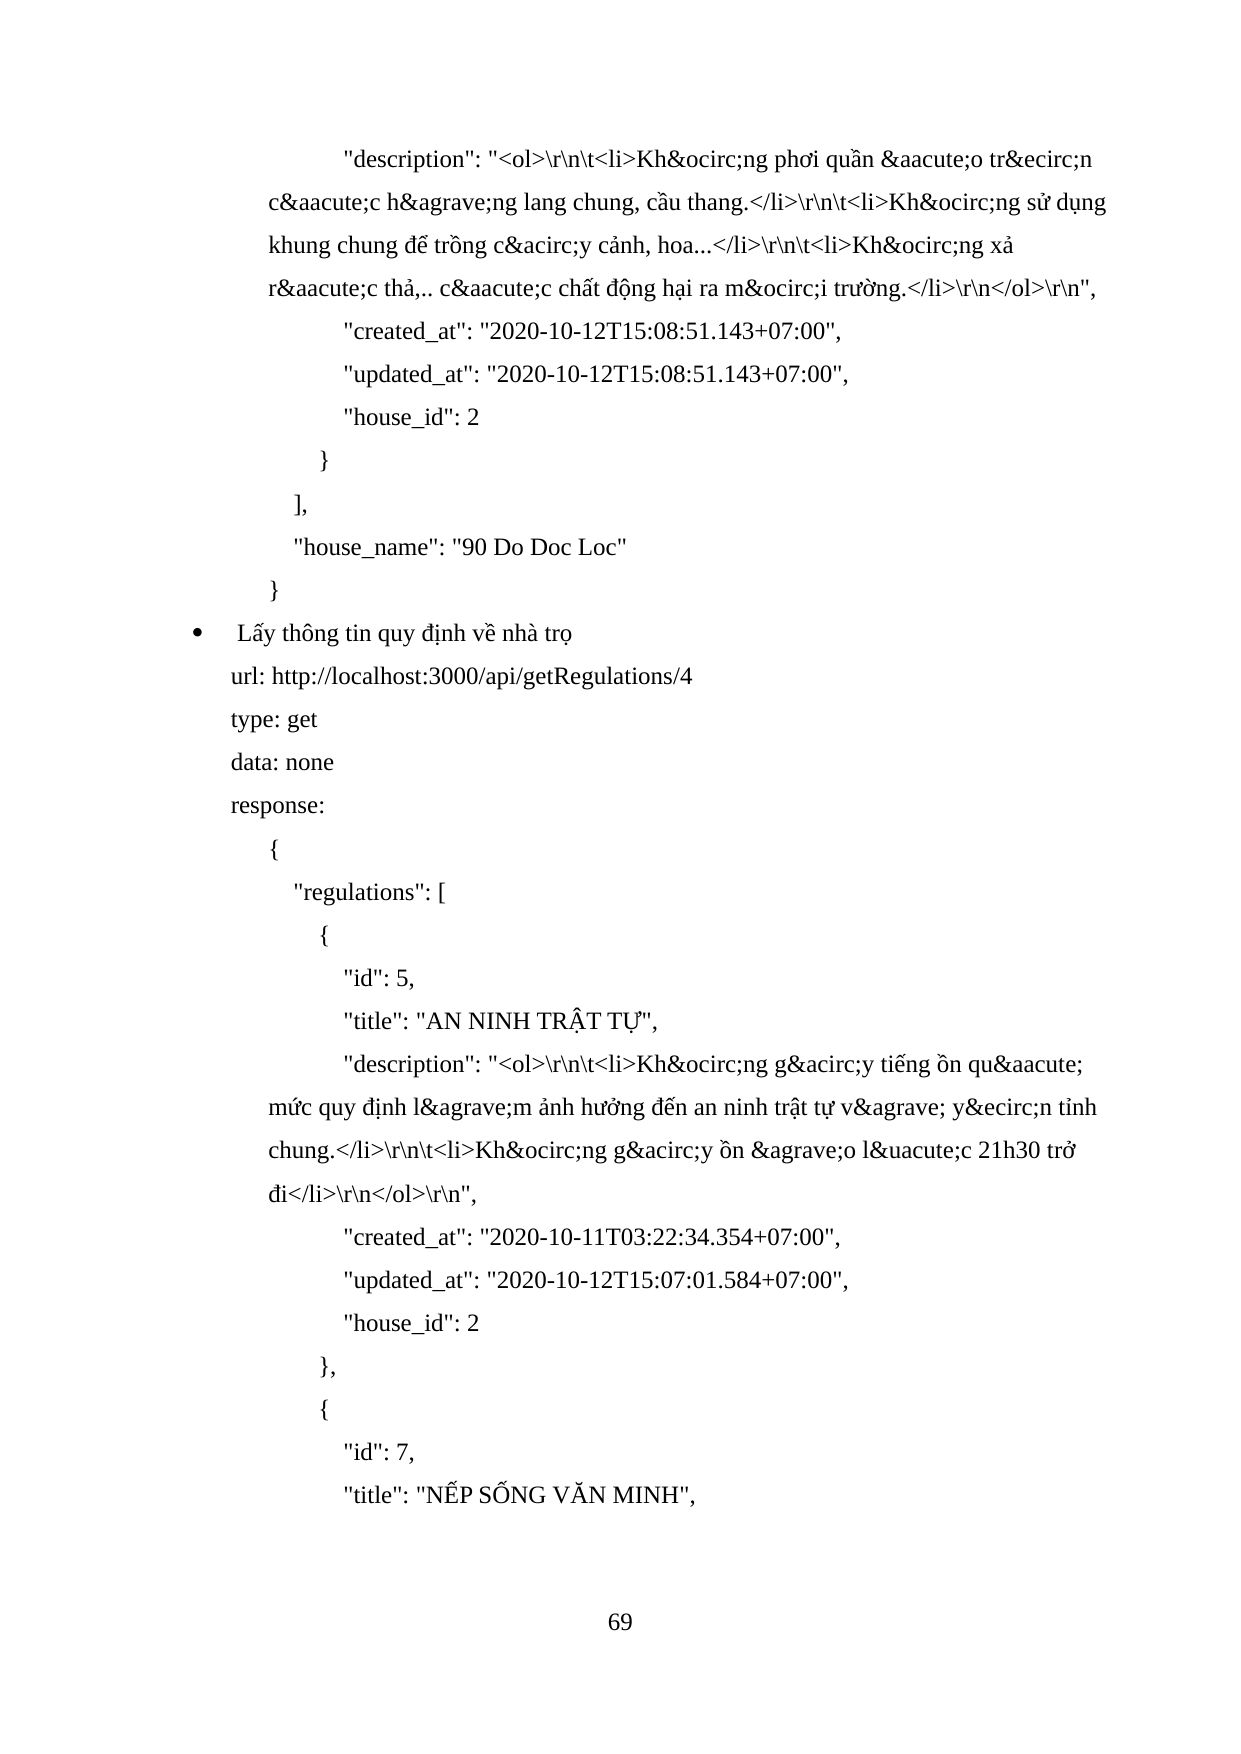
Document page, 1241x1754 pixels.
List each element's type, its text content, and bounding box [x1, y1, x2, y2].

text "description": "<ol>\r\n\t<li>Kh&ocirc;ng phơi quần &aacute;o tr&ecirc;n c&aacute;c h&agrave;ng lang chung, cầu thang.</li>\r\n\t<li>Kh&ocirc;ng sử dụng khung chung để trồng c&acirc;y cảnh, hoa...</li>\r\n\t<li>Kh&ocirc;ng xả r&aacute;c thả,.. c&aacute;c chất động hại ra m&ocirc;i trường.</li>\r\n</ol>\r\n", [268, 144, 1122, 302]
text ], [268, 489, 1122, 517]
text "description": "<ol>\r\n\t<li>Kh&ocirc;ng g&acirc;y tiếng ồn qu&aacute; mức quy định l&agrave;m ảnh hưởng đến an ninh trật tự v&agrave; y&ecirc;n tỉnh chung.</li>\r\n\t<li>Kh&ocirc;ng g&acirc;y ồn &agrave;o l&uacute;c 21h30 trở đi</li>\r\n</ol>\r\n", [268, 1049, 1122, 1207]
text "house_id": 2 [268, 1308, 1122, 1337]
list response: [231, 791, 1122, 819]
text "id": 5, [268, 963, 1122, 992]
text "created_at": "2020-10-12T15:08:51.143+07:00", [268, 316, 1122, 345]
text { [268, 834, 1122, 862]
text "house_name": "90 Do Doc Loc" [268, 532, 1122, 561]
text } [268, 575, 1122, 604]
list type: get [231, 704, 1122, 733]
text { [268, 920, 1122, 949]
list url: http://localhost:3000/api/getRegulations/4 [231, 661, 1122, 690]
text }, [268, 1351, 1122, 1380]
text "regulations": [ [268, 877, 1122, 906]
text "updated_at": "2020-10-12T15:08:51.143+07:00", [268, 359, 1122, 388]
text "title": "AN NINH TRẬT TỰ", [268, 1006, 1122, 1035]
text } [268, 446, 1122, 474]
text "created_at": "2020-10-11T03:22:34.354+07:00", [268, 1222, 1122, 1251]
text "id": 7, [268, 1437, 1122, 1466]
text "updated_at": "2020-10-12T15:07:01.584+07:00", [268, 1265, 1122, 1294]
text "title": "NẾP SỐNG VĂN MINH", [268, 1481, 1122, 1509]
list data: none [231, 747, 1122, 776]
text "house_id": 2 [268, 402, 1122, 431]
list Lấy thông tin quy định về nhà trọ [193, 618, 1122, 647]
text { [268, 1394, 1122, 1423]
